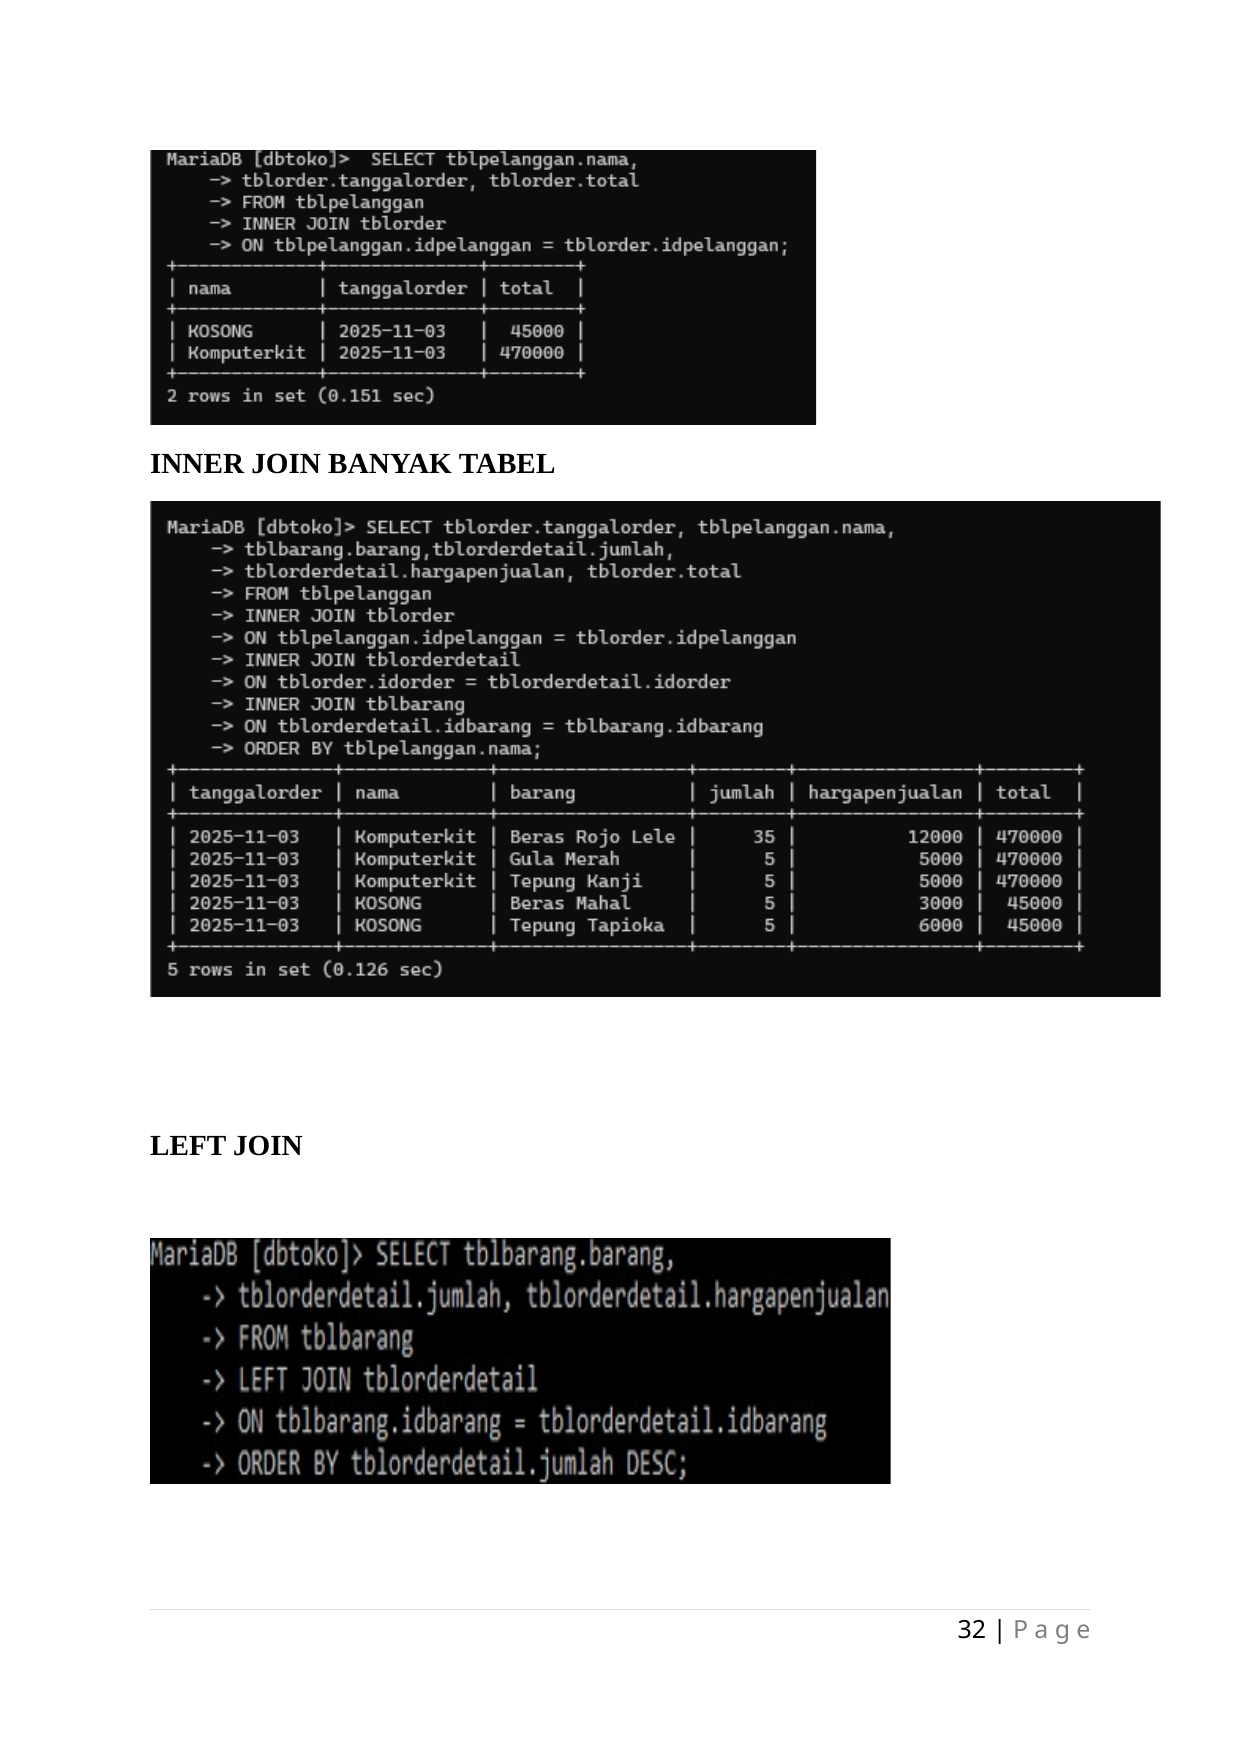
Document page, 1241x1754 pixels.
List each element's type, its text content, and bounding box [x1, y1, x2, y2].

text INNER JOIN BANYAK TABEL [150, 446, 1090, 479]
text LEFT JOIN [150, 1128, 1090, 1162]
picture [150, 1238, 891, 1484]
picture [150, 501, 1161, 997]
picture [150, 150, 817, 425]
